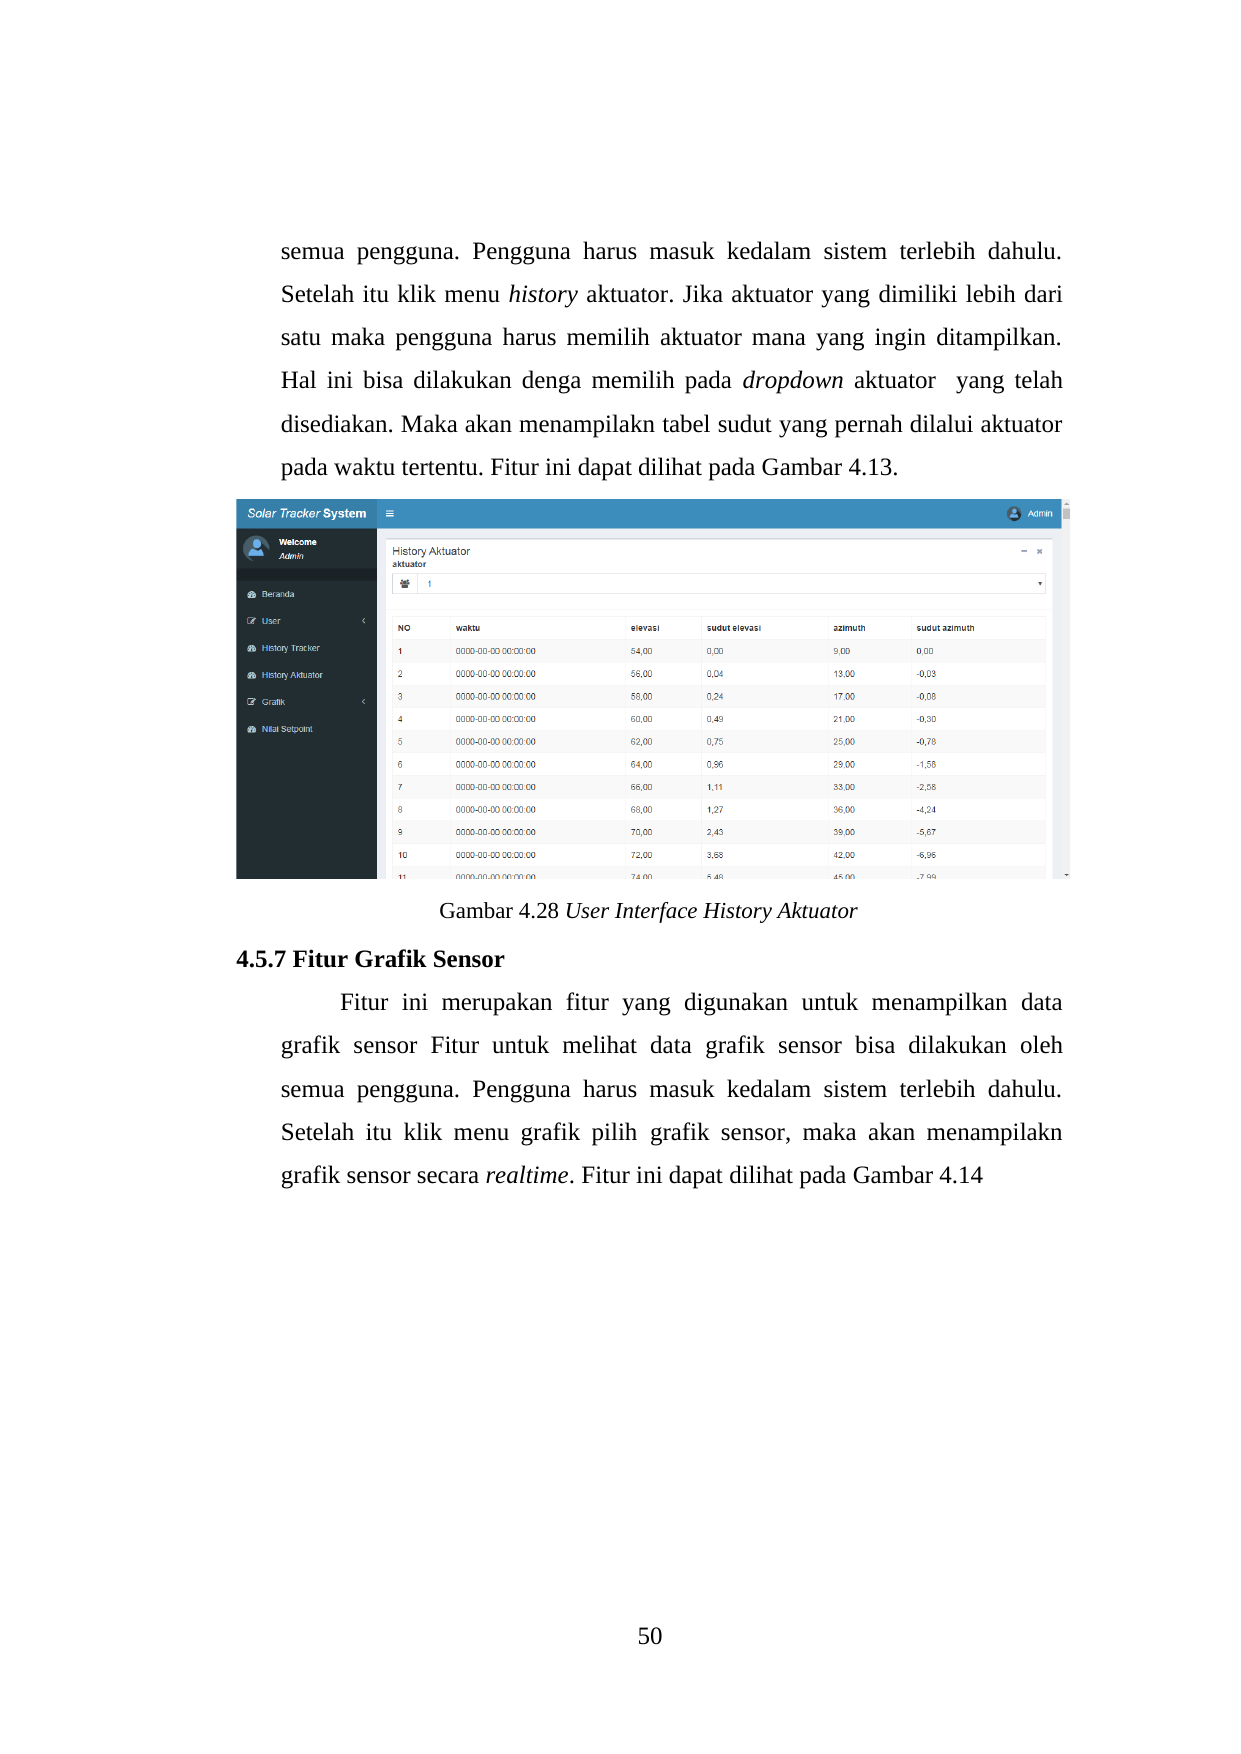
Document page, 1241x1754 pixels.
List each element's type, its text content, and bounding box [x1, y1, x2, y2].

text Gambar 4.14 User Interface History Aktuator [236, 897, 1063, 923]
subtitle Fitur Grafik Sensor [236, 944, 1063, 973]
text Fitur ini merupakan fitur yang digunakan untuk menampilkan data grafik sensor Fitur untuk melihat data grafik sensor bisa dilakukan oleh semua pengguna. Pengguna harus masuk kedalam sistem terlebih dahulu. Setelah itu klik menu grafik pilih grafik sensor, maka akan menampilakn grafik sensor secara realtime. Fitur ini dapat dilihat pada Gambar 4.14 [281, 987, 1063, 1189]
picture [236, 499, 1071, 879]
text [281, 236, 1063, 481]
